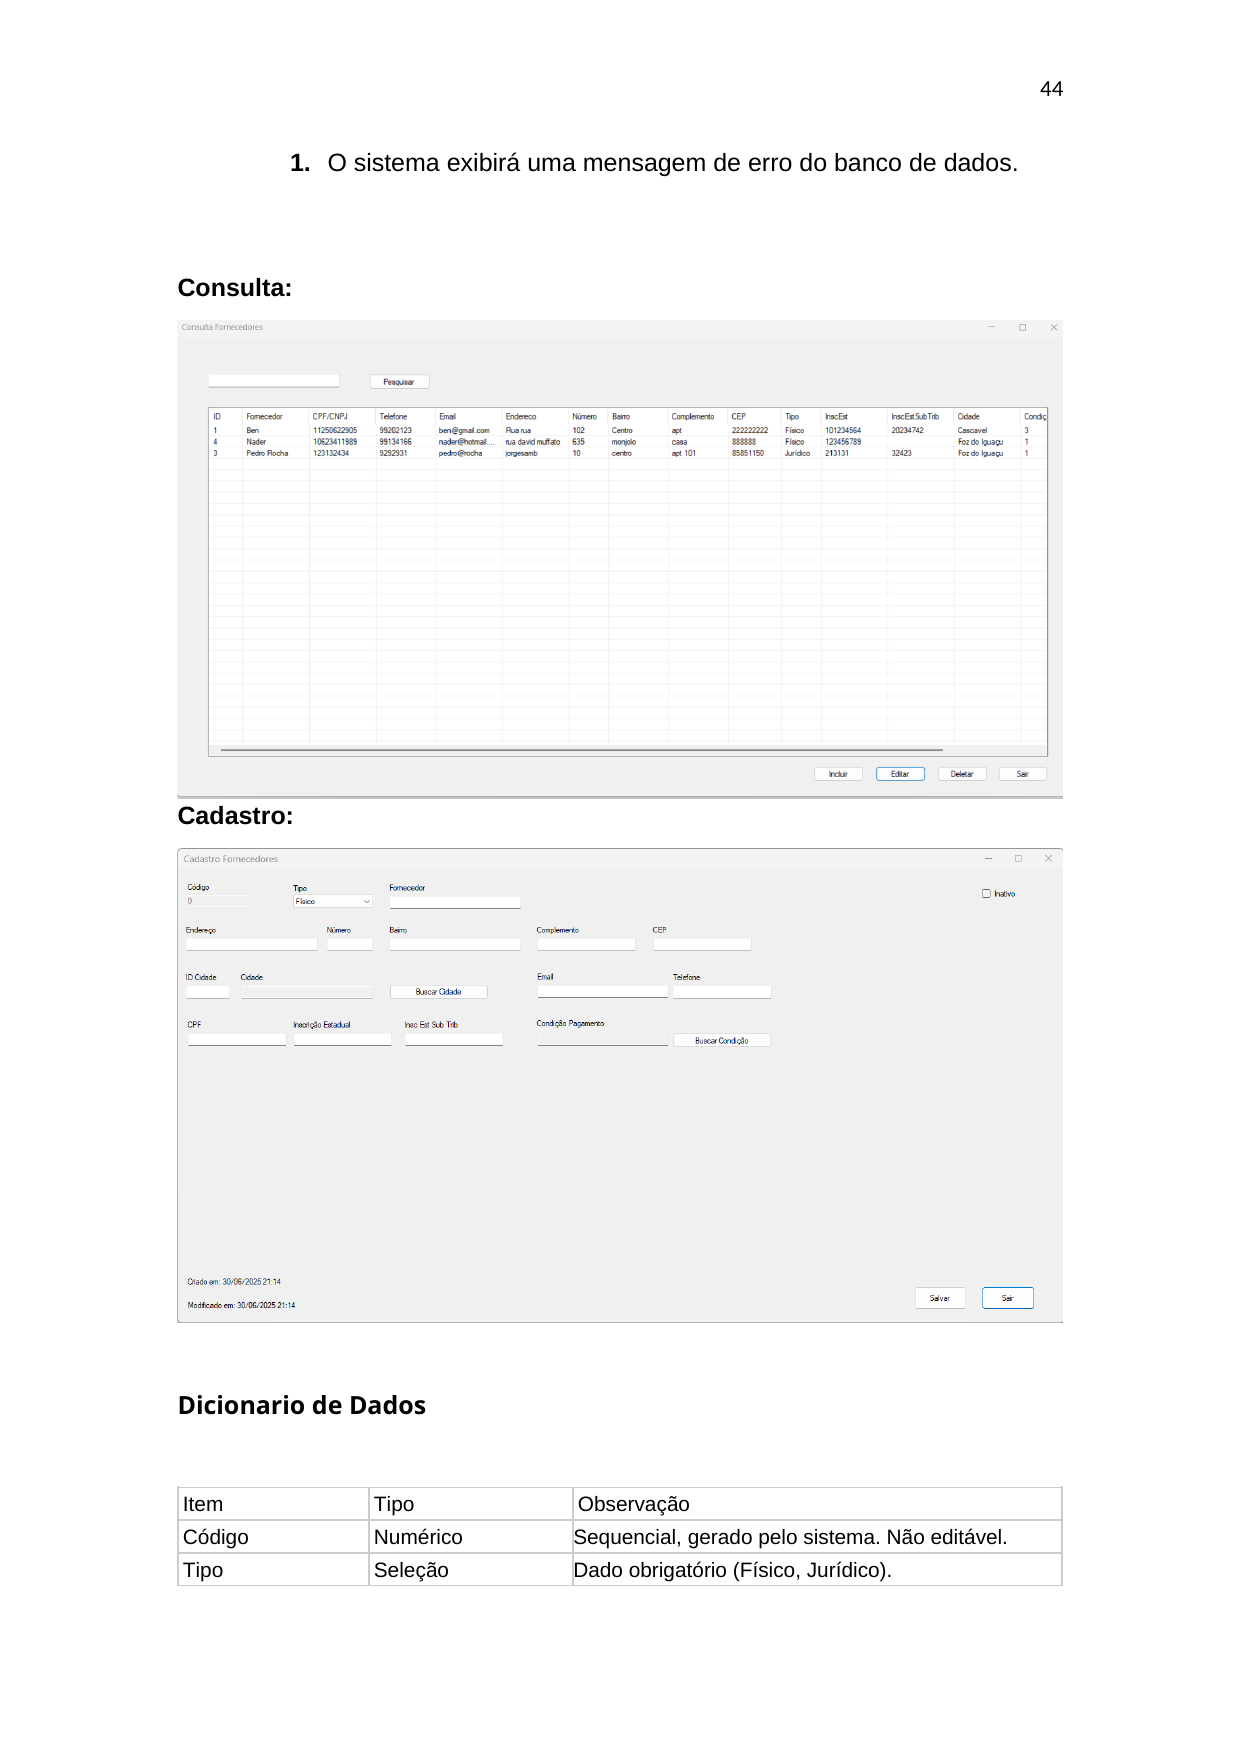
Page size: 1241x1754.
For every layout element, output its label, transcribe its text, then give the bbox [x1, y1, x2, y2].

table_cell Seleção [370, 1554, 572, 1585]
table_header Item [179, 1488, 368, 1519]
table_header Tipo [370, 1488, 572, 1519]
text Consulta: [177, 273, 1063, 302]
text Dicionario de Dados [177, 1342, 1063, 1422]
table_cell Dado obrigatório (Físico, Jurídico). [574, 1554, 1061, 1585]
table_cell Código [179, 1521, 368, 1552]
text Cadastro: [177, 799, 1063, 829]
table_cell Sequencial, gerado pelo sistema. Não editável. [574, 1521, 1061, 1552]
picture [177, 320, 1063, 799]
table_cell Tipo [179, 1554, 368, 1585]
table_header Observação [574, 1488, 1061, 1519]
table_cell Numérico [370, 1521, 572, 1552]
picture [177, 848, 1063, 1323]
list O sistema exibirá uma mensagem de erro do banco de dados. [290, 148, 1063, 207]
